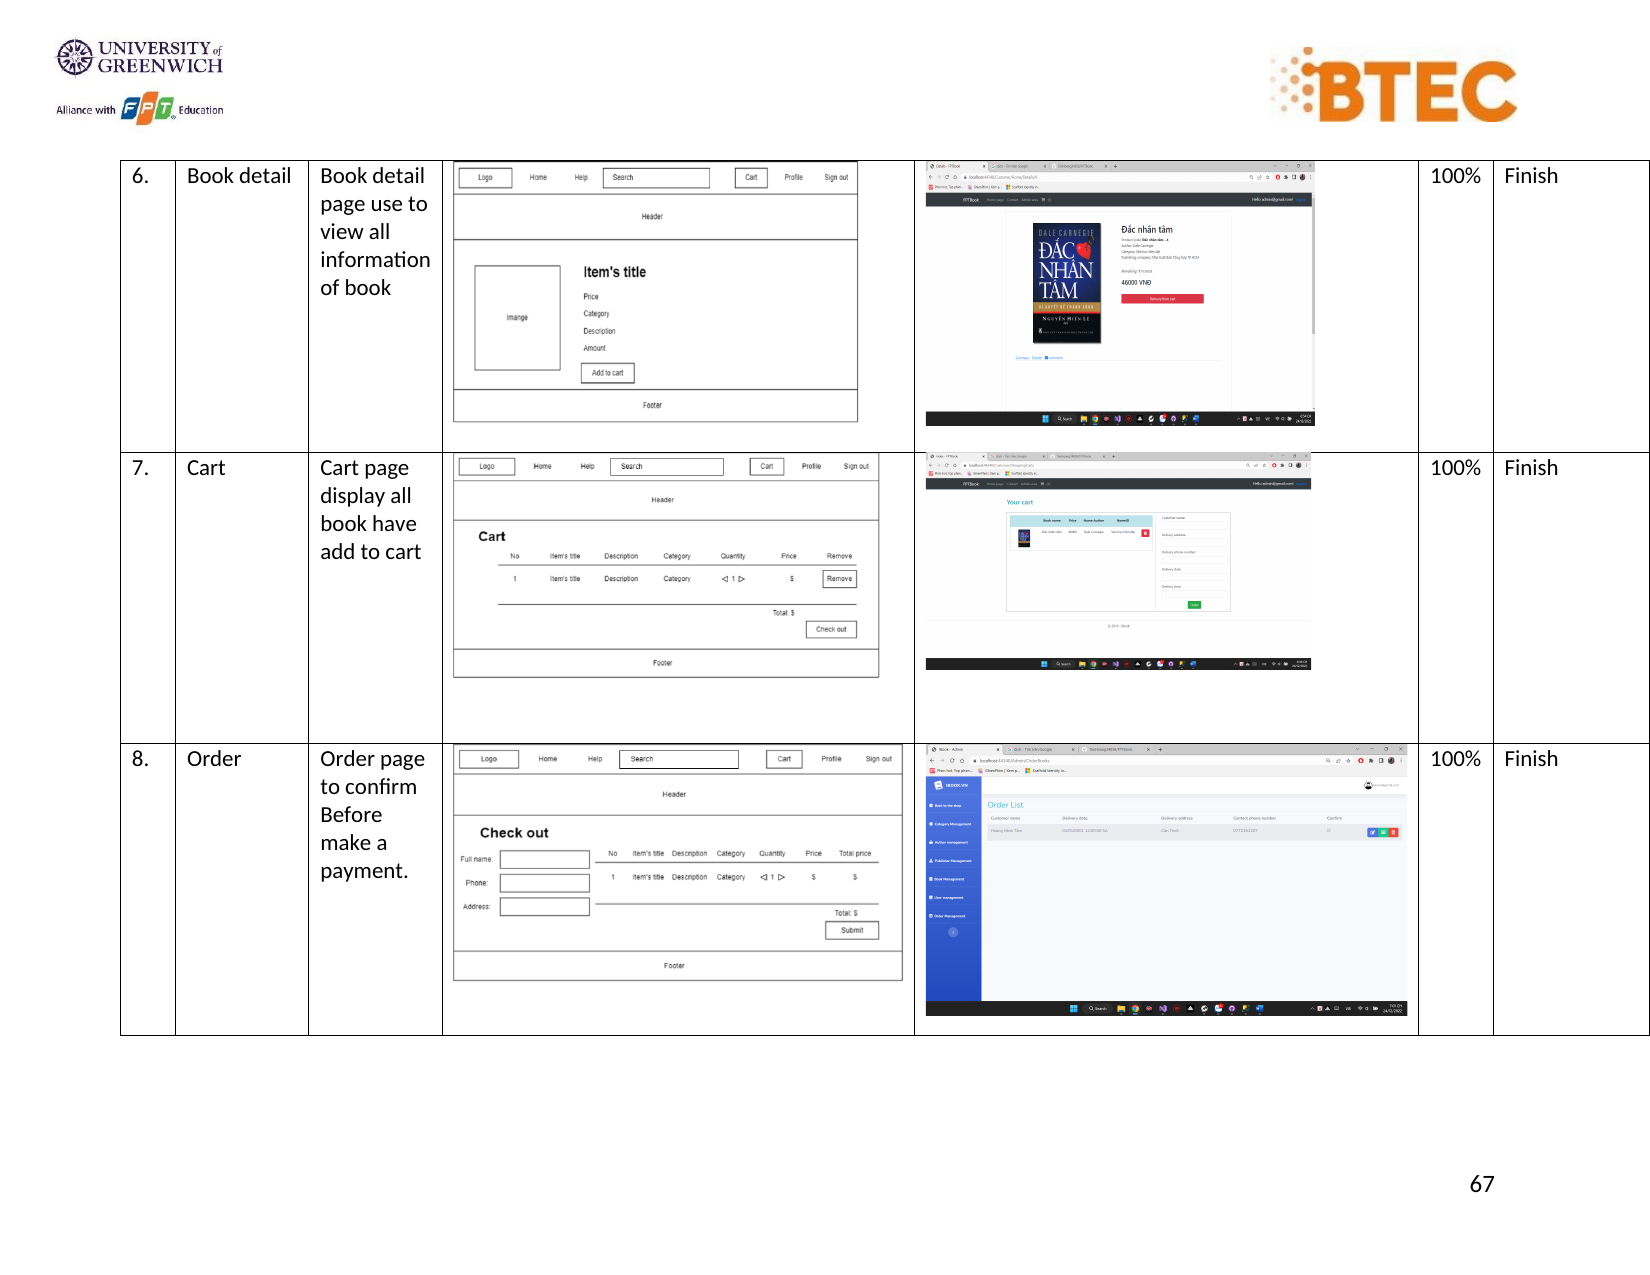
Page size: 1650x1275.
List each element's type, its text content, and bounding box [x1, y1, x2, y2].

picture [925, 452, 1312, 670]
table_cell Book detail [176, 161, 308, 452]
table_cell Order [176, 744, 308, 1035]
table_cell Finish [1494, 744, 1649, 1035]
table_cell Book detail page use to view all information of book [309, 161, 442, 452]
table_cell [915, 744, 1418, 1035]
picture [453, 744, 904, 982]
table_cell [915, 161, 1418, 452]
table_cell [443, 161, 914, 452]
table_cell Finish [1494, 161, 1649, 452]
table_cell 100% [1419, 453, 1493, 743]
picture [925, 161, 1315, 426]
picture [1270, 47, 1517, 122]
table_cell 100% [1419, 161, 1493, 452]
table_cell Order page to confirm Before make a payment. [309, 744, 442, 1035]
table_cell Finish [1494, 453, 1649, 743]
table_cell [443, 453, 914, 743]
table_cell 8. [121, 744, 175, 1035]
table_cell 100% [1419, 744, 1493, 1035]
table_cell Cart page display all book have add to cart [309, 453, 442, 743]
picture [453, 161, 859, 424]
picture [42, 25, 235, 136]
table_cell 7. [121, 453, 175, 743]
table_cell Cart [176, 453, 308, 743]
table_cell [915, 453, 1418, 743]
table_cell [443, 744, 914, 1035]
table_cell 6. [121, 161, 175, 452]
picture [925, 744, 1408, 1016]
picture [453, 452, 880, 679]
